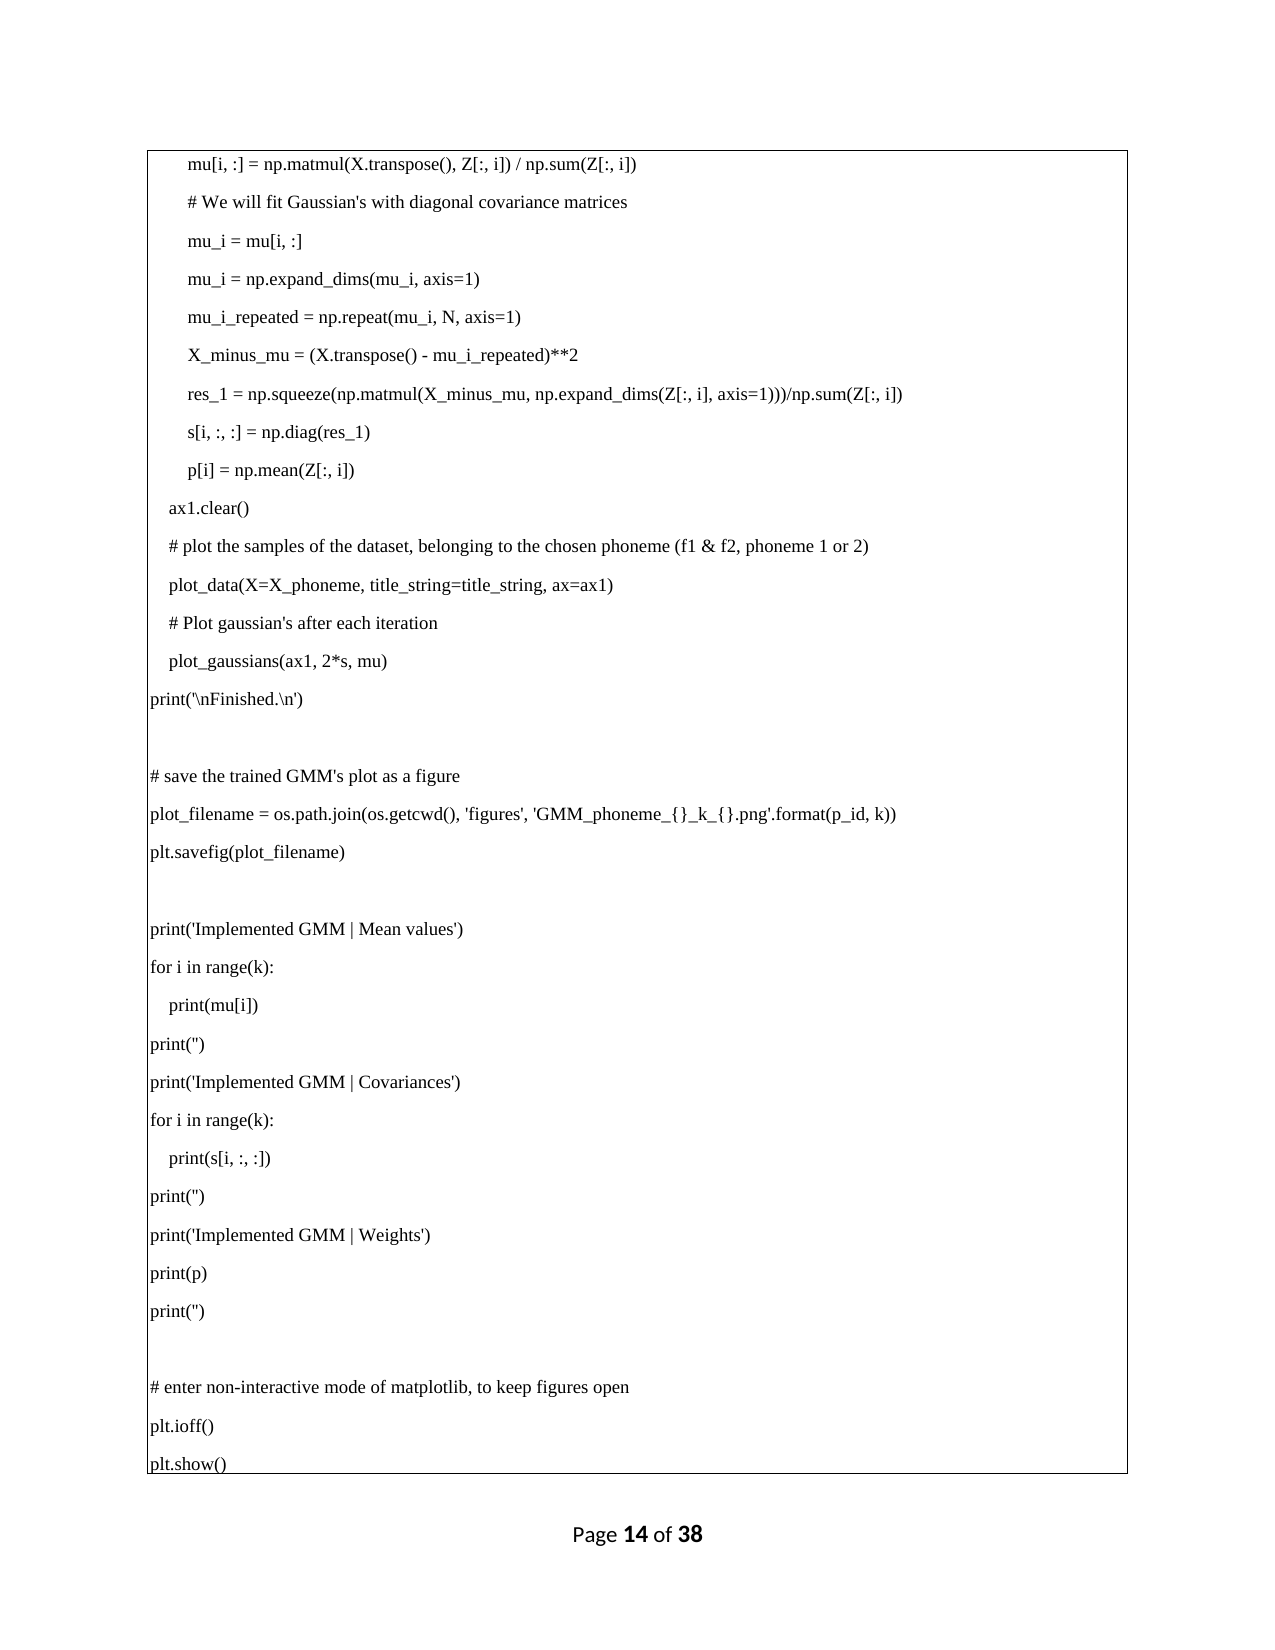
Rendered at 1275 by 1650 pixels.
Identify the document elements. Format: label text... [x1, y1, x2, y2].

text # save the trained GMM's plot as a figure [148, 762, 1127, 786]
text p[i] = np.mean(Z[:, i]) [148, 456, 1127, 481]
text print('') [148, 1029, 1127, 1054]
text for i in range(k): [148, 953, 1127, 977]
text plt.show() [148, 1450, 1127, 1473]
text # We will fit Gaussian's with diagonal covariance matrices [148, 188, 1127, 213]
text # enter non-interactive mode of matplotlib, to keep figures open [148, 1373, 1127, 1398]
text # Plot gaussian's after each iteration [148, 609, 1127, 633]
text plot_gaussians(ax1, 2*s, mu) [148, 647, 1127, 672]
text print('') [148, 1182, 1127, 1207]
text mu[i, :] = np.matmul(X.transpose(), Z[:, i]) / np.sum(Z[:, i]) [148, 151, 1127, 175]
text plt.ioff() [148, 1412, 1127, 1436]
text plot_data(X=X_phoneme, title_string=title_string, ax=ax1) [148, 571, 1127, 595]
text print(s[i, :, :]) [148, 1144, 1127, 1169]
text print('Implemented GMM | Covariances') [148, 1067, 1127, 1092]
text ax1.clear() [148, 494, 1127, 519]
text plot_filename = os.path.join(os.getcwd(), 'figures', 'GMM_phoneme_{}_k_{}.png'.format(p_id, k)) [148, 800, 1127, 824]
text s[i, :, :] = np.diag(res_1) [148, 418, 1127, 442]
text print('') [148, 1297, 1127, 1322]
text print('Implemented GMM | Mean values') [148, 914, 1127, 939]
text # plot the samples of the dataset, belonging to the chosen phoneme (f1 & f2, phoneme 1 or 2) [148, 532, 1127, 557]
text print('\nFinished.\n') [148, 685, 1127, 710]
text print(p) [148, 1259, 1127, 1283]
text mu_i = mu[i, :] [148, 226, 1127, 251]
text plt.savefig(plot_filename) [148, 838, 1127, 863]
text print(mu[i]) [148, 991, 1127, 1016]
text mu_i_repeated = np.repeat(mu_i, N, axis=1) [148, 303, 1127, 328]
text print('Implemented GMM | Weights') [148, 1220, 1127, 1245]
text X_minus_mu = (X.transpose() - mu_i_repeated)**2 [148, 341, 1127, 366]
text res_1 = np.squeeze(np.matmul(X_minus_mu, np.expand_dims(Z[:, i], axis=1)))/np.sum(Z[:, i]) [148, 379, 1127, 404]
text mu_i = np.expand_dims(mu_i, axis=1) [148, 265, 1127, 289]
text for i in range(k): [148, 1106, 1127, 1130]
